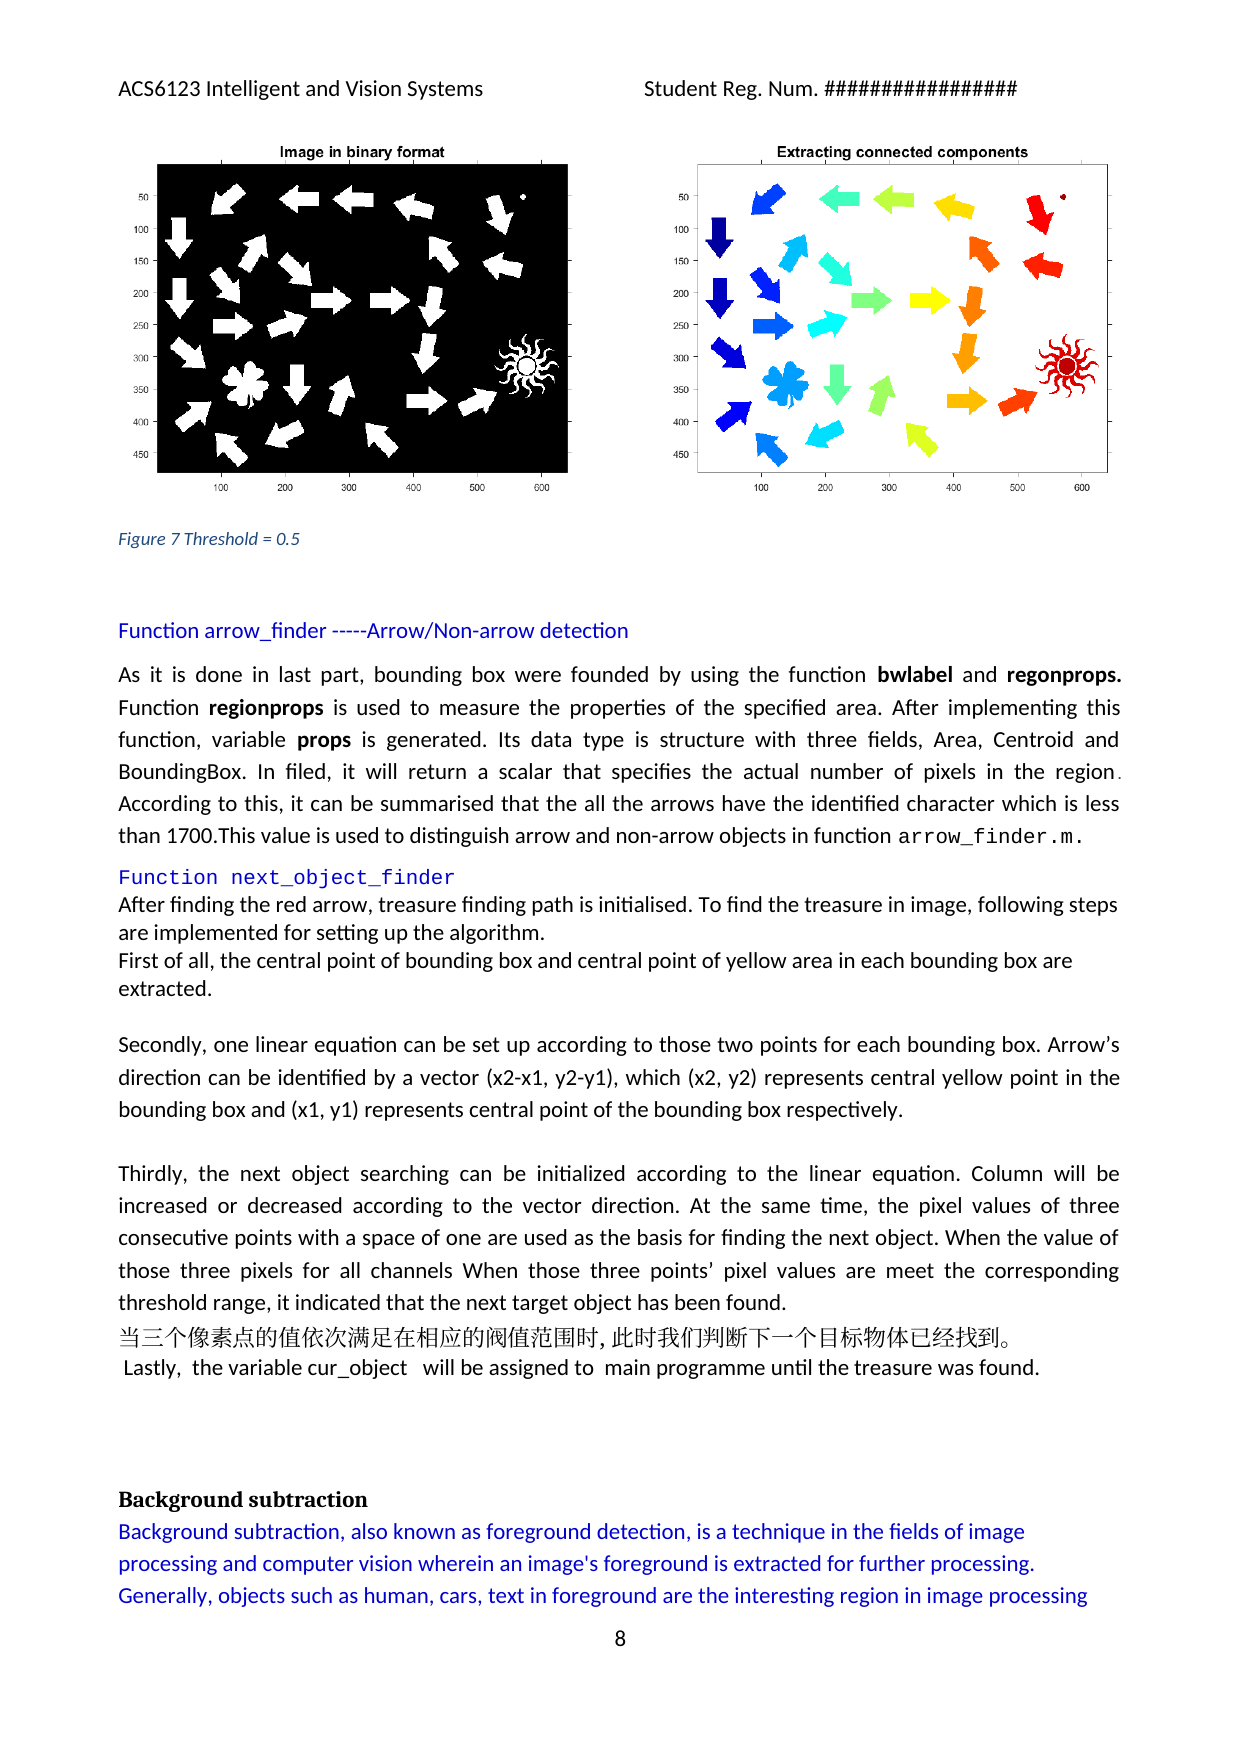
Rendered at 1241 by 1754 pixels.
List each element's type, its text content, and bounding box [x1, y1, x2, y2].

text After finding the red arrow, treasure finding path is initialised. To find the treasure in image, following steps are implemented for setting up the algorithm. [118, 890, 1122, 946]
text Function next_object_finder [118, 867, 1122, 890]
text Thirdly, the next object searching can be initialized according to the linear equation. Column will be increased or decreased according to the vector direction. At the same time, the pixel values of three consecutive points with a space of one are used as the basis for finding the next object. When the value of those three pixels for all channels When those three points’ pixel values are meet the corresponding threshold range, it indicated that the next target object has been found. [118, 1159, 1122, 1316]
text Function arrow_finder -----Arrow/Non-arrow detection [118, 616, 1122, 644]
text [118, 1517, 1122, 1609]
text First of all, the central point of bounding box and central point of yellow area in each bounding box are extracted. [118, 946, 1122, 1002]
text As it is done in last part, bounding box were founded by using the function bwlabel and regonprops. Function regionprops is used to measure the properties of the specified area. After implementing this function, variable props is generated. Its data type is structure with three fields, Area, Centroid and BoundingBox. In filed, it will return a scalar that specifies the actual number of pixels in the region. According to this, it can be summarised that the all the arrows have the identified character which is less than 1700.This value is used to distinguish arrow and non-arrow objects in function arrow_finder.m. [118, 660, 1122, 850]
text Lastly, the variable cur_object will be assigned to main programme until the treasure was found. [118, 1353, 1122, 1381]
text Secondly, one linear equation can be set up according to those two points for each bounding box. Arrow’s direction can be identified by a vector (x2-x1, y2-y1), which (x2, y2) represents central yellow point in the bounding box and (x1, y1) represents central point of the bounding box respectively. [118, 1030, 1122, 1123]
text Figure 7 Threshold = 0.5 [118, 527, 1122, 550]
picture [118, 129, 1123, 511]
text 当三个像素点的值依次满足在相应的阀值范围时, 此时我们判断下一个目标物体已经找到。 [118, 1320, 1122, 1353]
subtitle Background subtraction [118, 1487, 1122, 1514]
